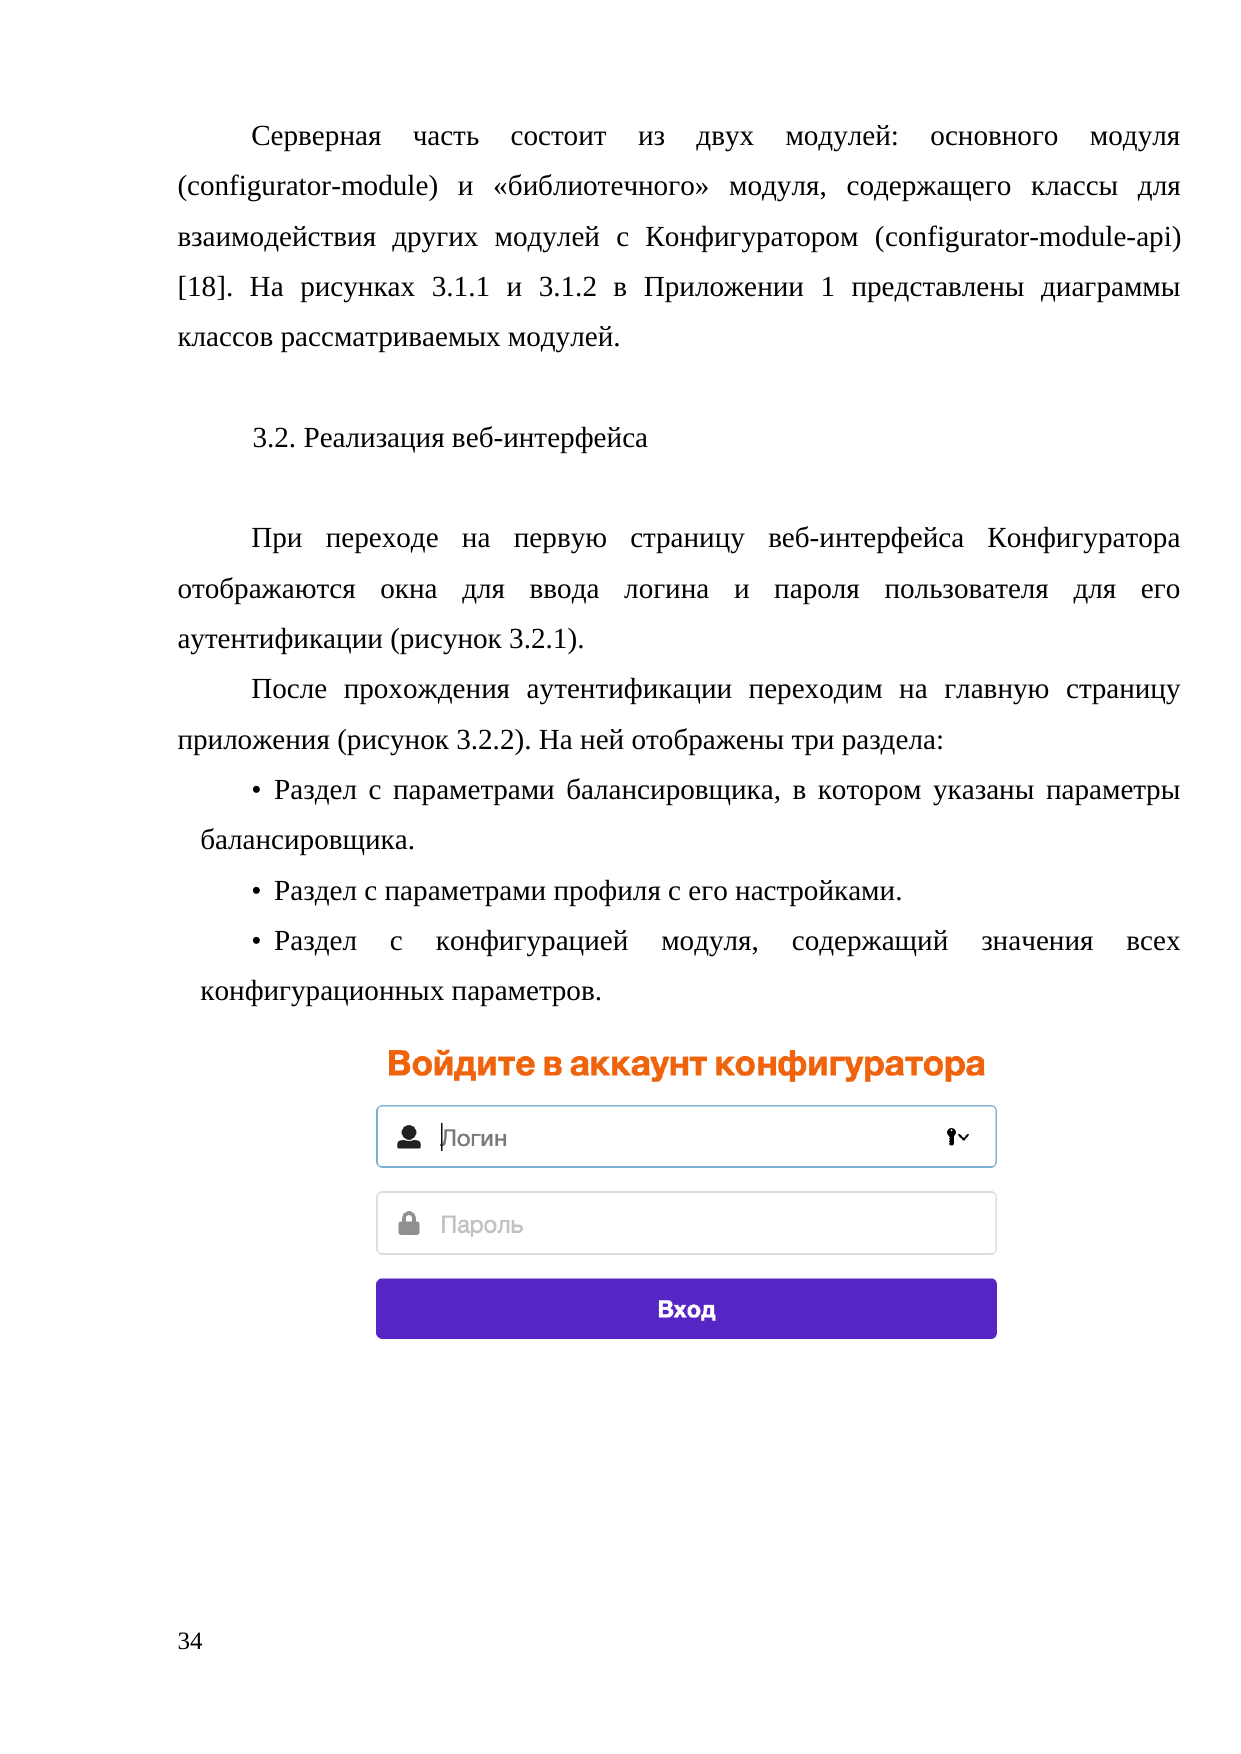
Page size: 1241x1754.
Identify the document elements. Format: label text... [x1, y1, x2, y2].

list Раздел с конфигурацией модуля, содержащий значения всех конфигурационных параметров. [200, 923, 1181, 1007]
text Серверная часть состоит из двух модулей: основного модуля (configurator-module) и «библиотечного» модуля, содержащего классы для взаимодействия других модулей с Конфигуратором (configurator-module-api) [18]. На рисунках 3.1.1 и 3.1.2 в Приложении 1 представлены диаграммы классов рассматриваемых модулей. [177, 118, 1181, 353]
text При переходе на первую страницу веб-интерфейса Конфигуратора отображаются окна для ввода логина и пароля пользователя для его аутентификации (рисунок 3.2.1). [177, 521, 1181, 655]
list Раздел с параметрами профиля с его настройками. [200, 873, 1181, 906]
text После прохождения аутентификации переходим на главную страницу приложения (рисунок 3.2.2). На ней отображены три раздела: [177, 672, 1181, 755]
list Раздел с параметрами балансировщика, в котором указаны параметры балансировщика. [200, 772, 1181, 856]
title 3.2. Реализация веб-интерфейса [177, 420, 1181, 453]
